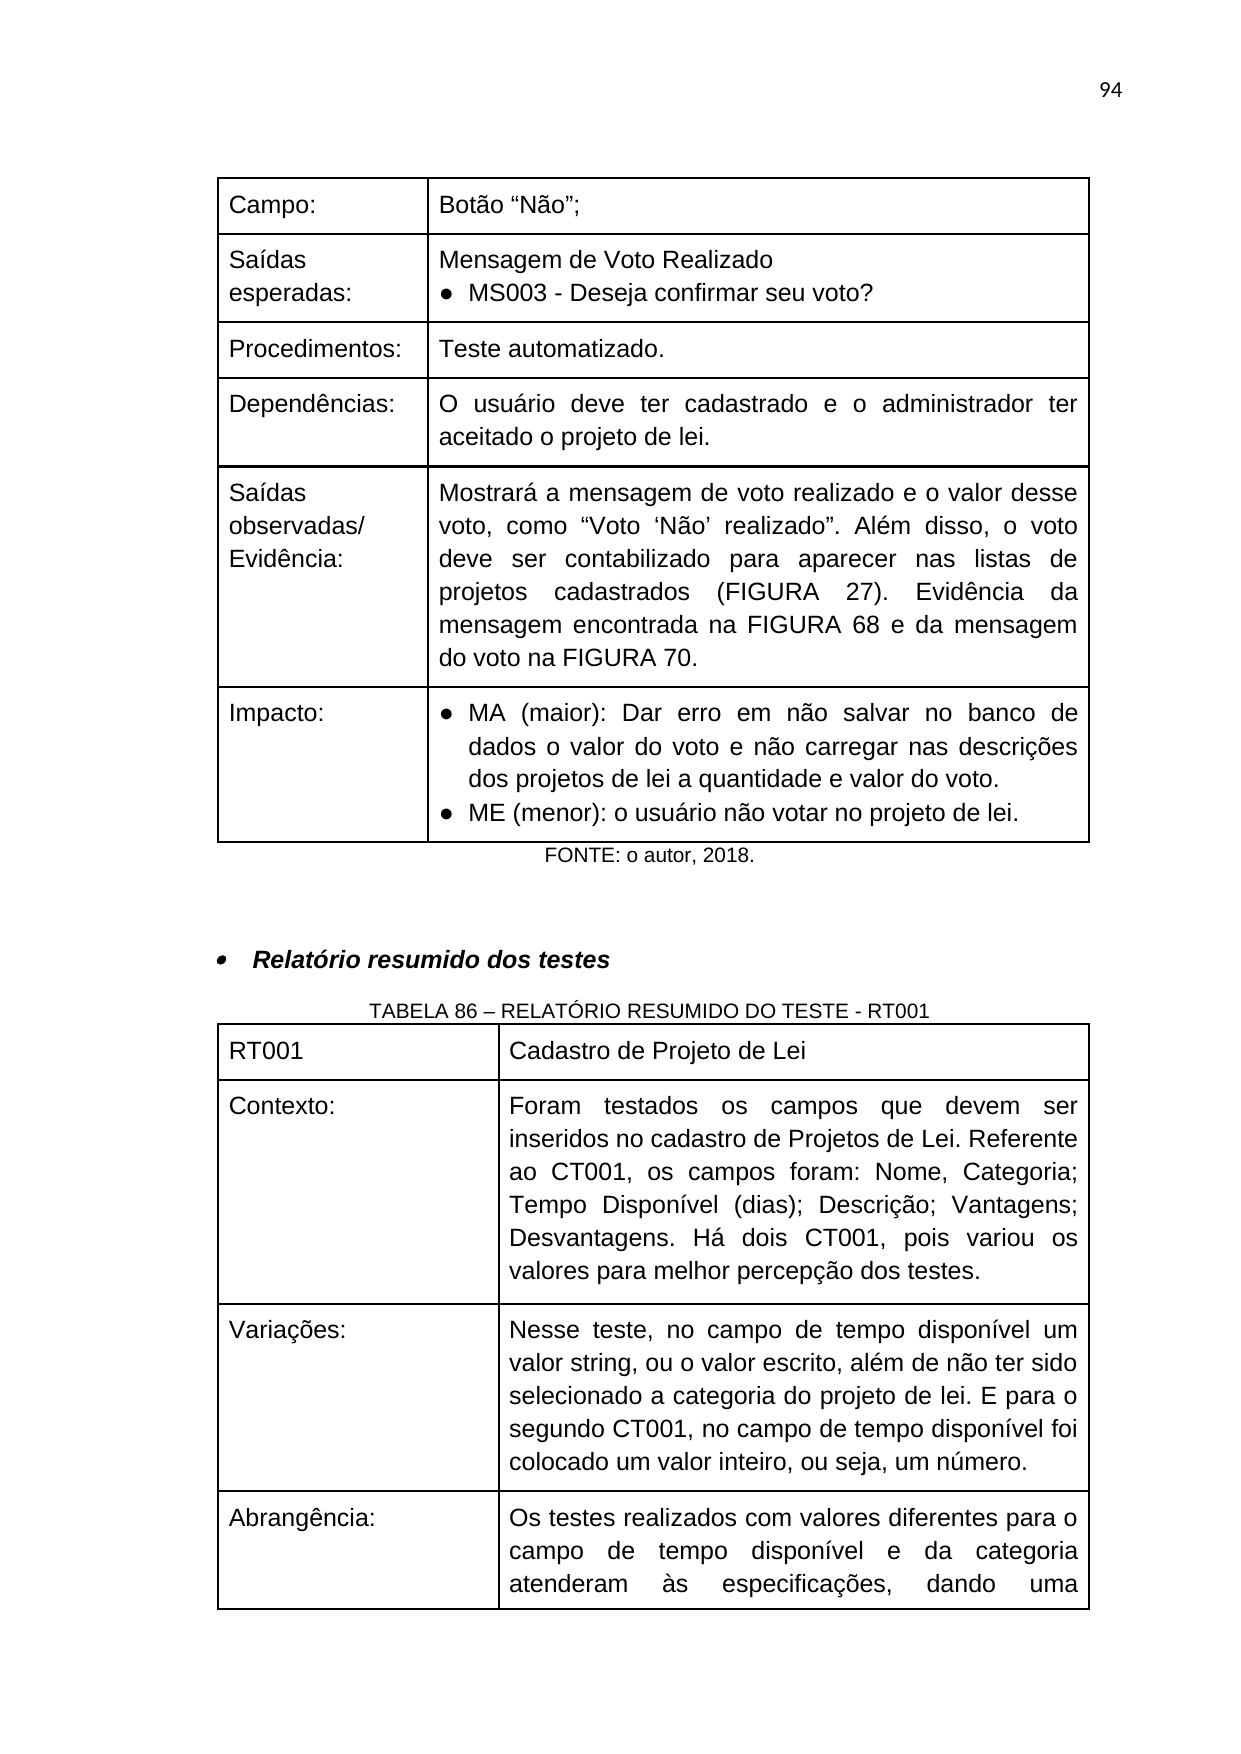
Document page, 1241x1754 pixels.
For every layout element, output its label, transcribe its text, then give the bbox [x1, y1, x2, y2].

table_cell Foram testados os campos que devem ser inseridos no cadastro de Projetos de Lei. Referente ao CT001, os campos foram: Nome, Categoria; Tempo Disponível (dias); Descrição; Vantagens; Desvantagens. Há dois CT001, pois variou os valores para melhor percepção dos testes. [500, 1081, 1088, 1302]
table_cell Mostrará a mensagem de voto realizado e o valor desse voto, como “Voto ‘Não’ realizado”. Além disso, o voto deve ser contabilizado para aparecer nas listas de projetos cadastrados (FIGURA 27). Evidência da mensagem encontrada na FIGURA 68 e da mensagem do voto na FIGURA 70. [429, 468, 1088, 686]
table_cell Impacto: [219, 688, 427, 841]
table_cell MA (maior): Dar erro em não salvar no banco de dados o valor do voto e não carregar nas descrições dos projetos de lei a quantidade e valor do voto. ME (menor): o usuário não votar no projeto de lei. [429, 688, 1088, 841]
table_header Cadastro de Projeto de Lei [500, 1025, 1088, 1079]
table_cell Nesse teste, no campo de tempo disponível um valor string, ou o valor escrito, além de não ter sido selecionado a categoria do projeto de lei. E para o segundo CT001, no campo de tempo disponível foi colocado um valor inteiro, ou seja, um número. [500, 1305, 1088, 1490]
table_cell Campo: [219, 179, 427, 233]
table_cell Saídas esperadas: [219, 235, 427, 321]
text FONTE: o autor, 2018. [177, 843, 1122, 867]
table_cell Botão “Não”; [429, 179, 1088, 233]
table_cell Contexto: [219, 1081, 498, 1302]
list Relatório resumido dos testes [215, 945, 1122, 974]
table_cell Mensagem de Voto Realizado MS003 - Deseja confirmar seu voto? [429, 235, 1088, 321]
table_cell Abrangência: [219, 1492, 498, 1608]
table_cell Variações: [219, 1305, 498, 1490]
table_cell O usuário deve ter cadastrado e o administrador ter aceitado o projeto de lei. [429, 379, 1088, 465]
table_cell Procedimentos: [219, 323, 427, 377]
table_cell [500, 1492, 1088, 1608]
table_cell Teste automatizado. [429, 323, 1088, 377]
table_header RT001 [219, 1025, 498, 1079]
text TABELA 86 – RELATÓRIO RESUMIDO DO TESTE - RT001 [177, 999, 1122, 1023]
table_cell Dependências: [219, 379, 427, 465]
table_cell Saídas observadas/ Evidência: [219, 468, 427, 686]
